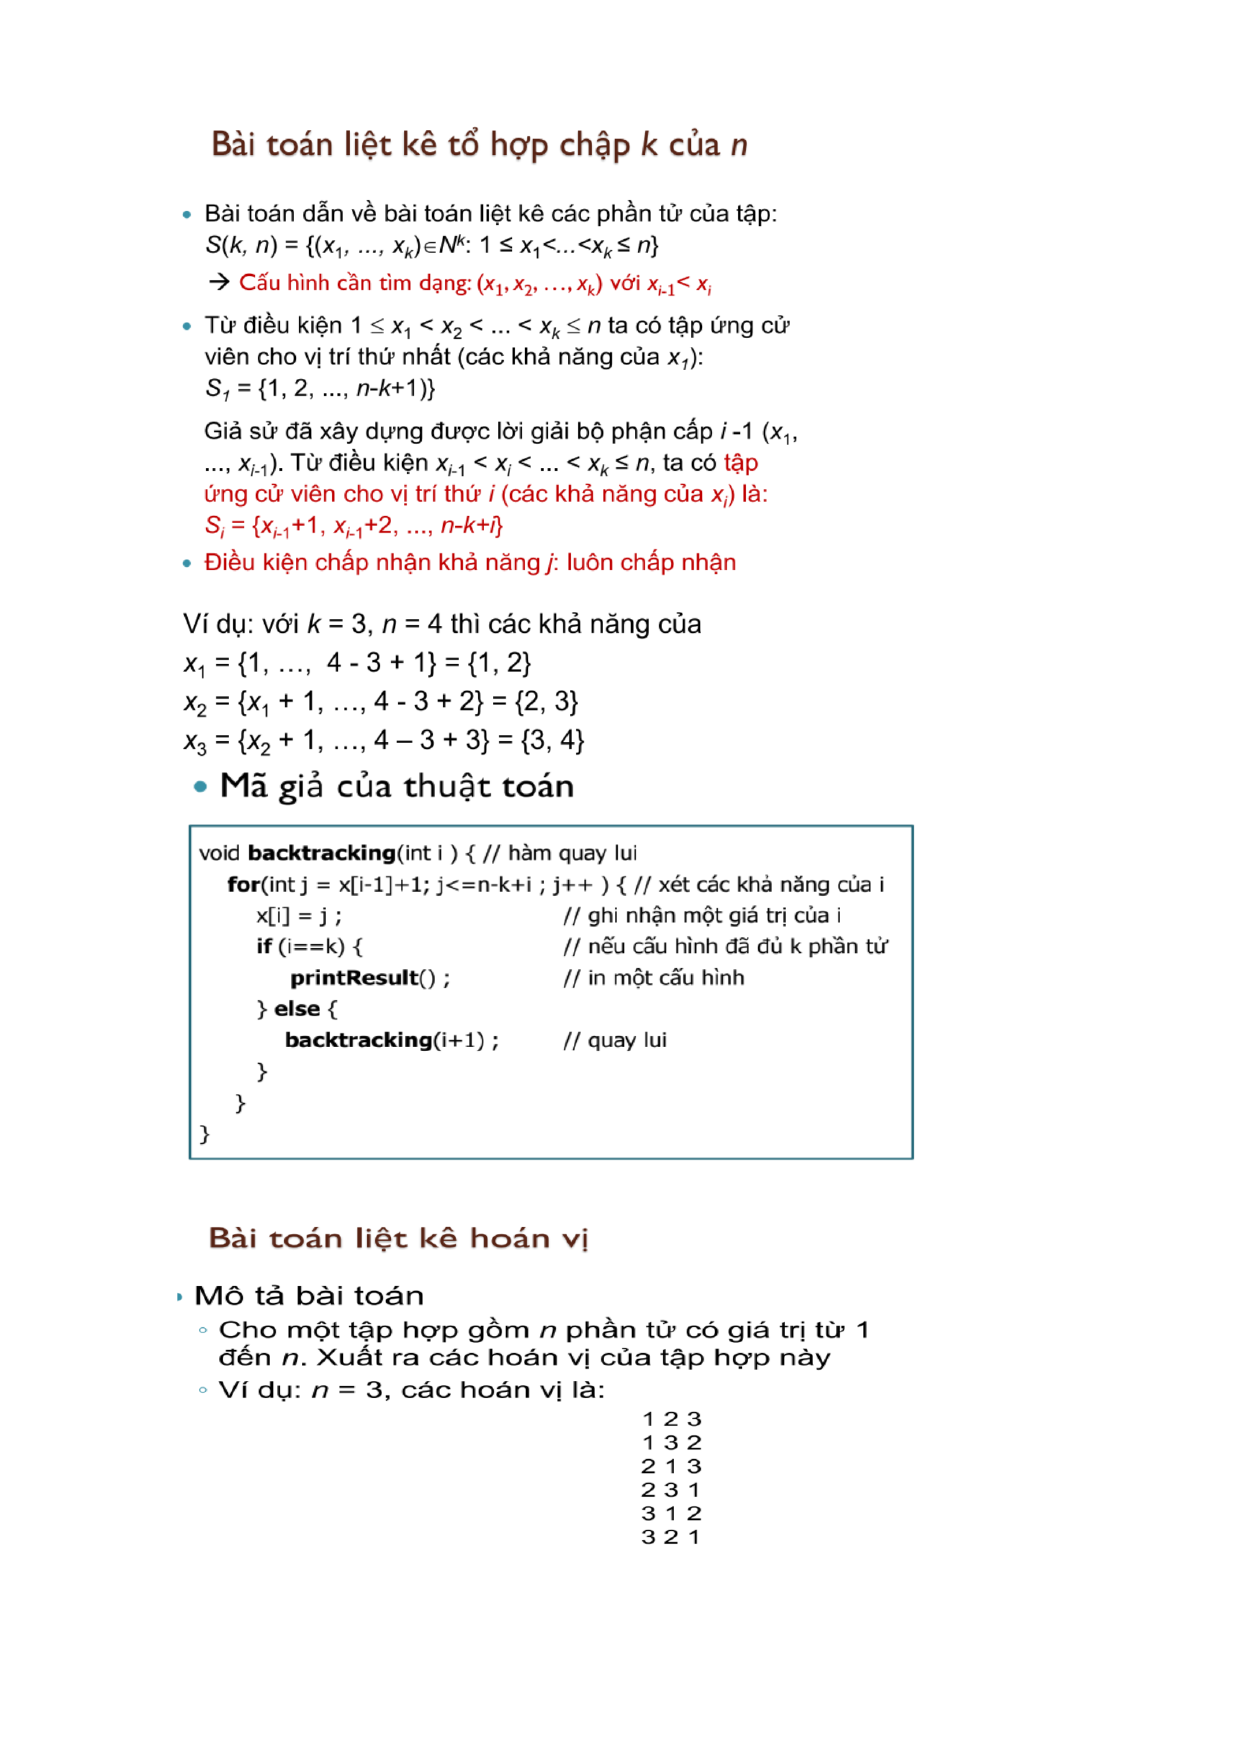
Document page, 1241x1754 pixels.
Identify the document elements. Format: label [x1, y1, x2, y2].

picture [177, 118, 805, 597]
picture [177, 765, 931, 1182]
picture [177, 1212, 868, 1562]
picture [177, 598, 731, 764]
